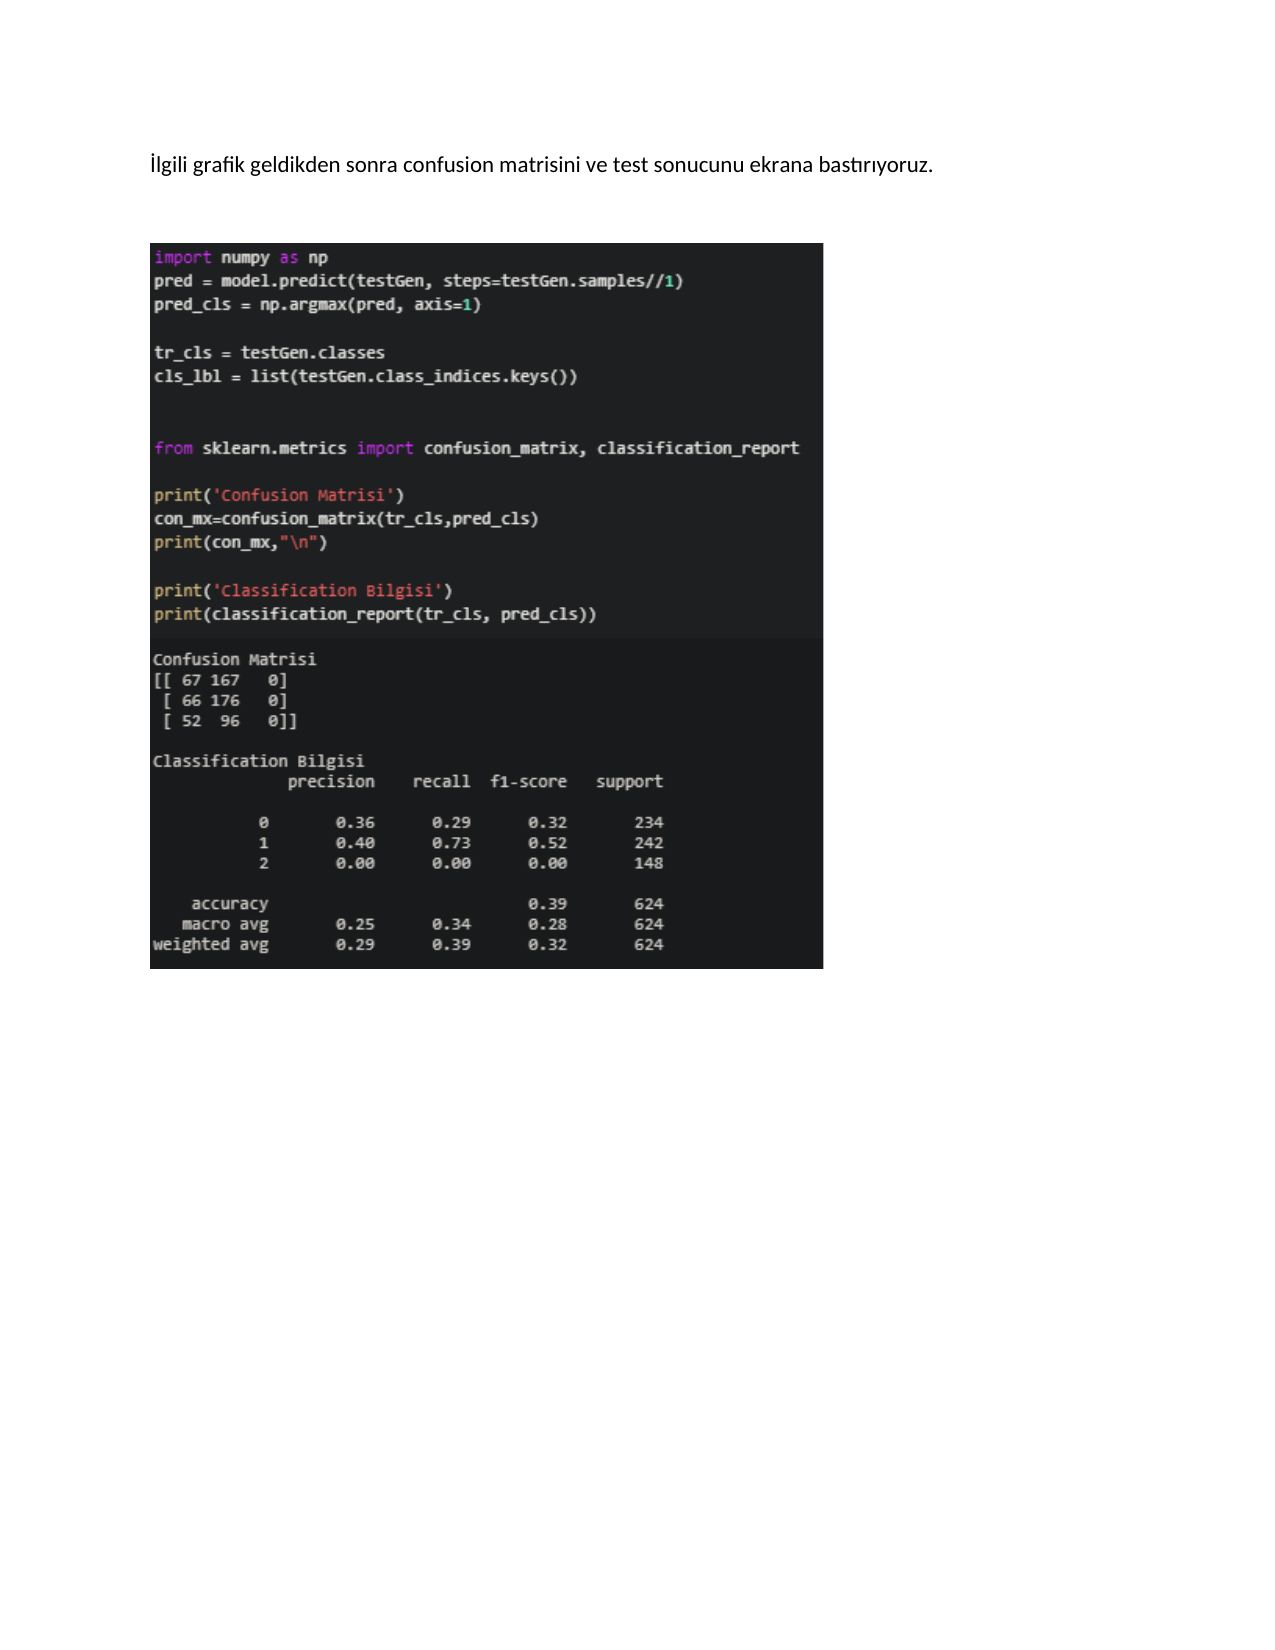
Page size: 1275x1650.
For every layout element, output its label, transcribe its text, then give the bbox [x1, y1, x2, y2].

text İlgili grafik geldikden sonra confusion matrisini ve test sonucunu ekrana bastırıyoruz. [150, 150, 1125, 178]
picture [150, 243, 824, 969]
